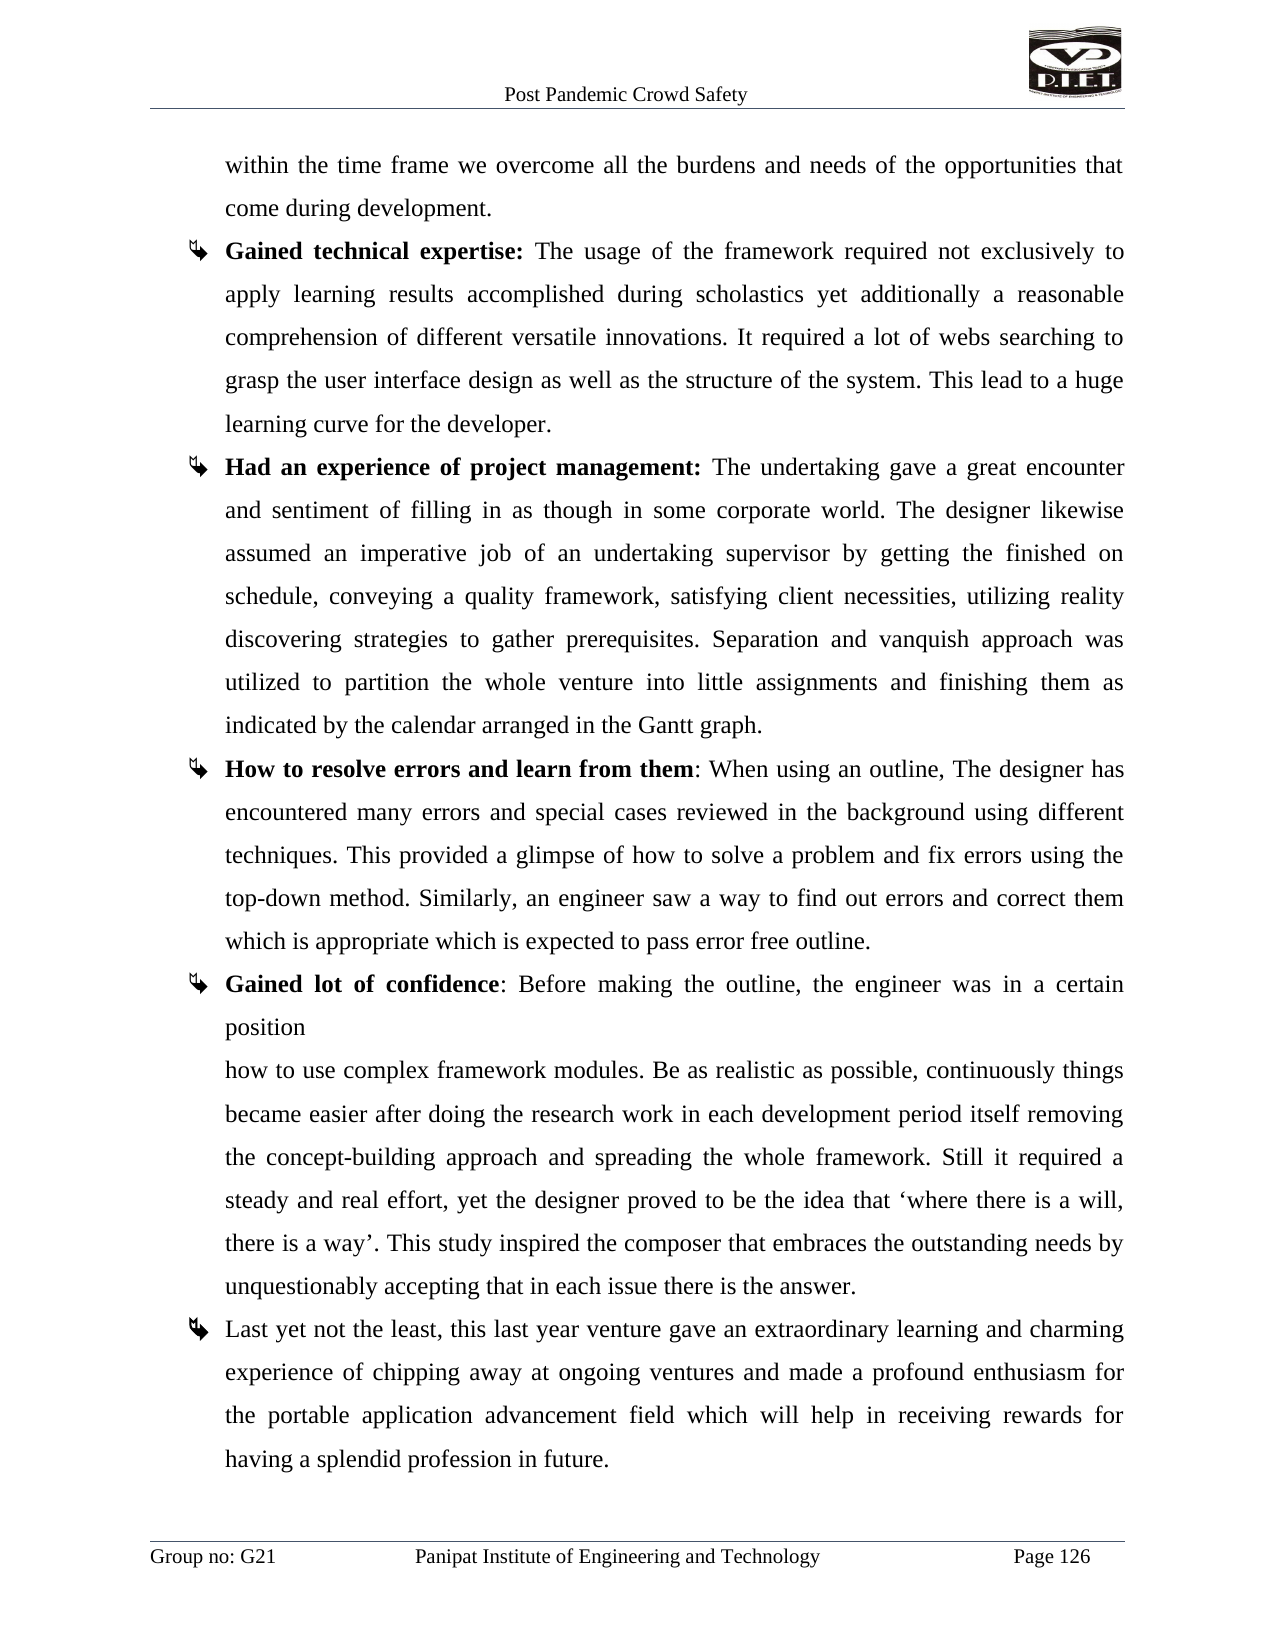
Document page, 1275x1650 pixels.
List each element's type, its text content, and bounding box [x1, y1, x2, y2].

picture [1029, 23, 1122, 101]
list Gained technical expertise: The usage of the framework required not exclusively to apply learning results accomplished during scholastics yet additionally a reasonable comprehension of different versatile innovations. It required a lot of webs searching to grasp the user interface design as well as the structure of the system. This lead to a huge learning curve for the developer. [187, 236, 1125, 437]
list How to resolve errors and learn from them: When using an outline, The designer has encountered many errors and special cases reviewed in the background using different techniques. This provided a glimpse of how to solve a problem and fix errors using the top-down method. Similarly, an engineer saw a way to find out errors and correct them which is appropriate which is expected to pass error free outline. [187, 754, 1125, 955]
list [187, 150, 1125, 222]
text how to use complex framework modules. Be as realistic as possible, continuously things became easier after doing the research work in each development period itself removing the concept-building approach and spreading the whole framework. Still it required a steady and real effort, yet the designer proved to be the idea that ‘where there is a will, there is a way’. This study inspired the composer that embraces the outstanding needs by unquestionably accepting that in each issue there is the answer. [225, 1056, 1125, 1300]
list Had an experience of project management: The undertaking gave a great encounter and sentiment of filling in as though in some corporate world. The designer likewise assumed an imperative job of an undertaking supervisor by getting the finished on schedule, conveying a quality framework, satisfying client necessities, utilizing reality discovering strategies to gather prerequisites. Separation and vanquish approach was utilized to partition the whole venture into little assignments and finishing them as indicated by the calendar arranged in the Gantt graph. [187, 452, 1125, 739]
list Last yet not the least, this last year venture gave an extraordinary learning and charming experience of chipping away at ongoing ventures and made a profound enthusiasm for the portable application advancement field which will help in receiving rewards for having a splendid profession in future. [187, 1314, 1125, 1472]
list Gained lot of confidence: Before making the outline, the engineer was in a certain position [187, 969, 1125, 1041]
